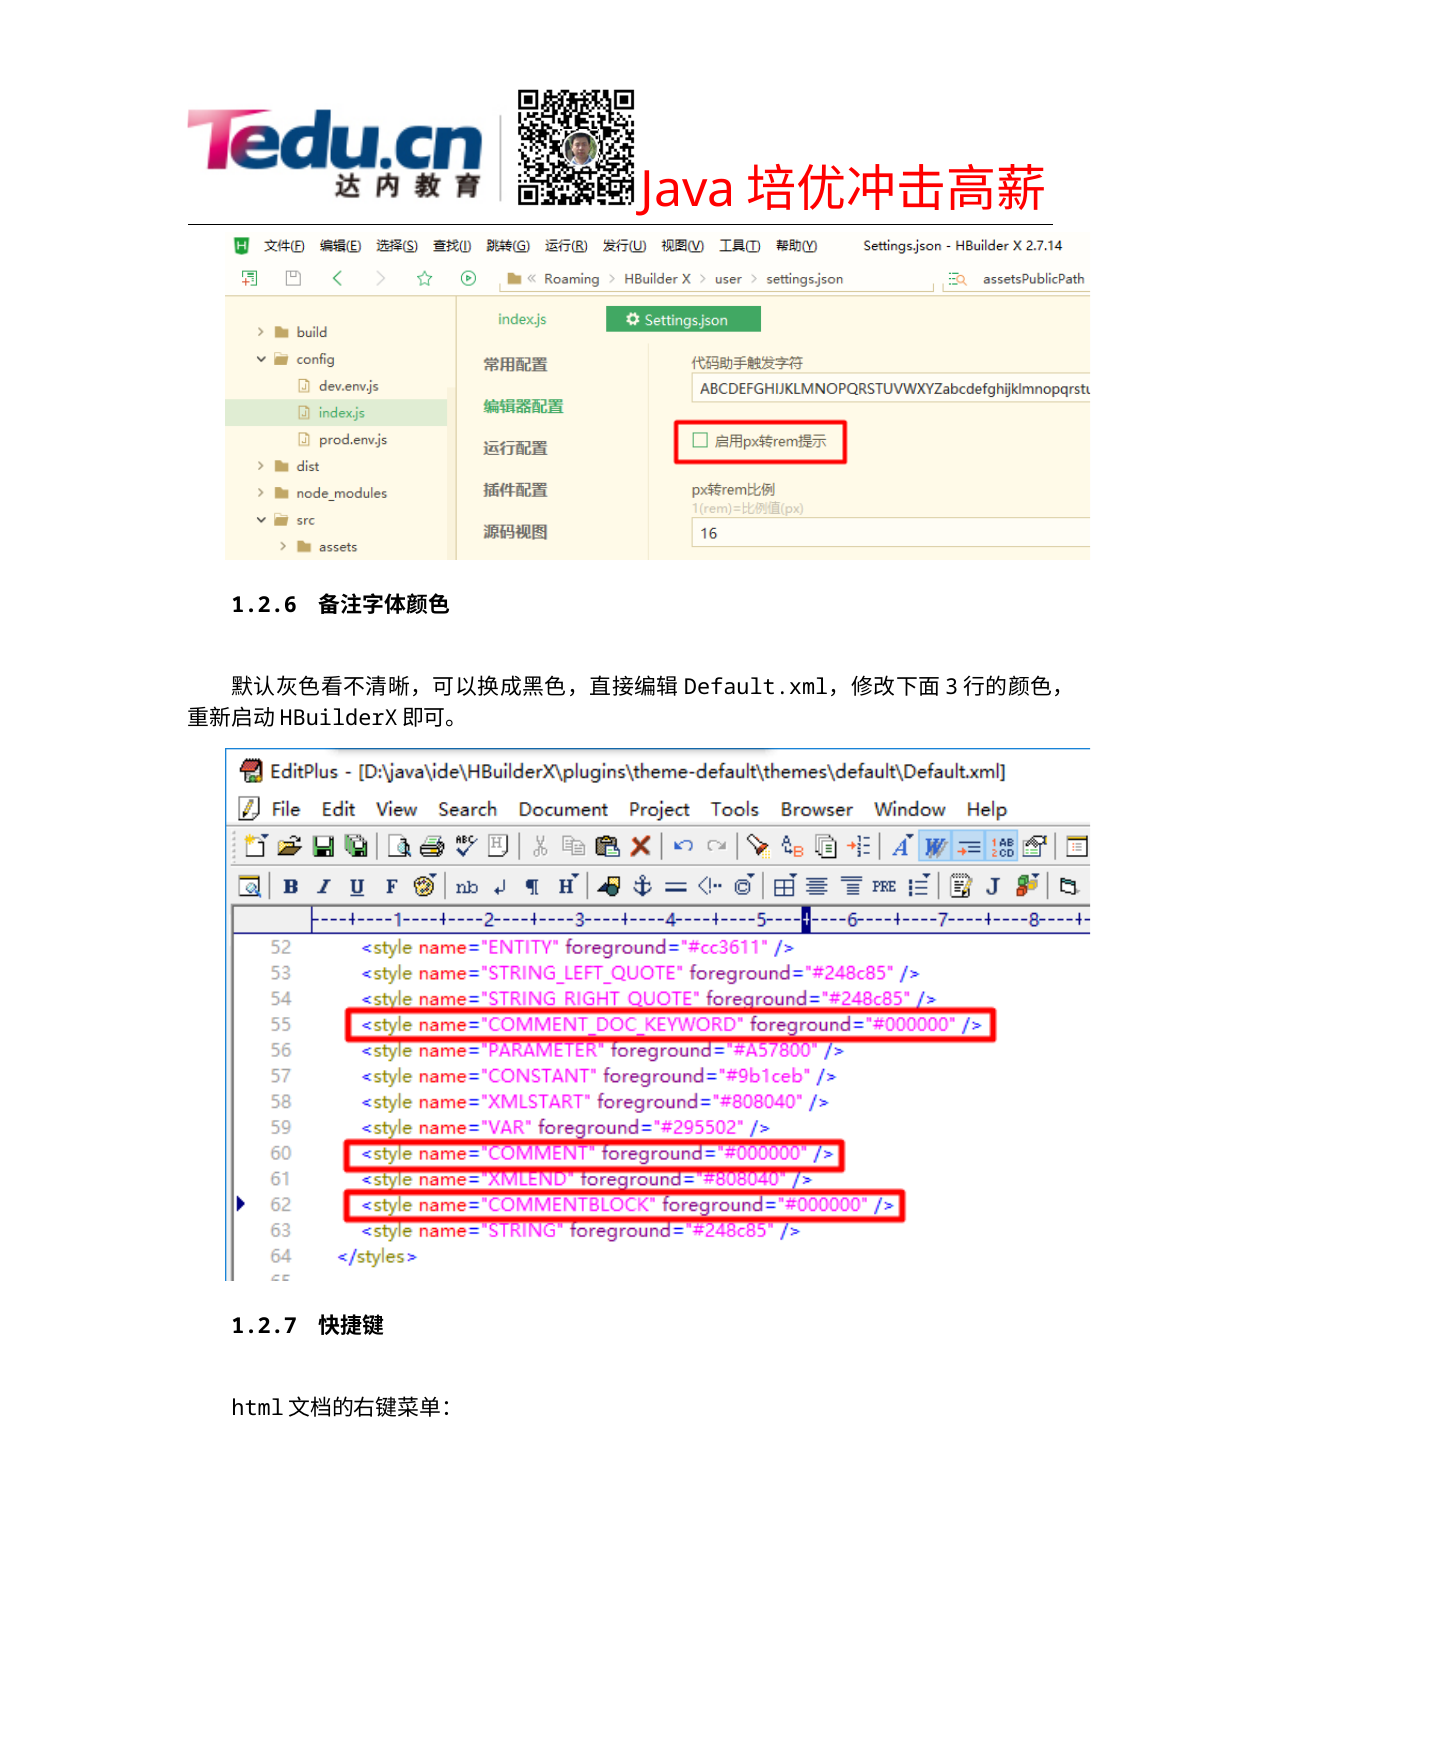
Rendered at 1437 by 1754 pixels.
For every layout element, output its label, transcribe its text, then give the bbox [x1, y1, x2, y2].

subtitle 备注字体颜色 [187, 587, 1053, 618]
picture [516, 88, 636, 207]
subtitle 快捷键 [187, 1308, 1053, 1340]
picture [225, 748, 1091, 1281]
text 默认灰色看不清晰，可以换成黑色，直接编辑Default.xml，修改下面3行的颜色，重新启动HBuilderX即可。 [187, 669, 1053, 732]
picture [187, 103, 507, 207]
text html文档的右键菜单： [187, 1390, 1053, 1422]
picture [225, 232, 1091, 560]
